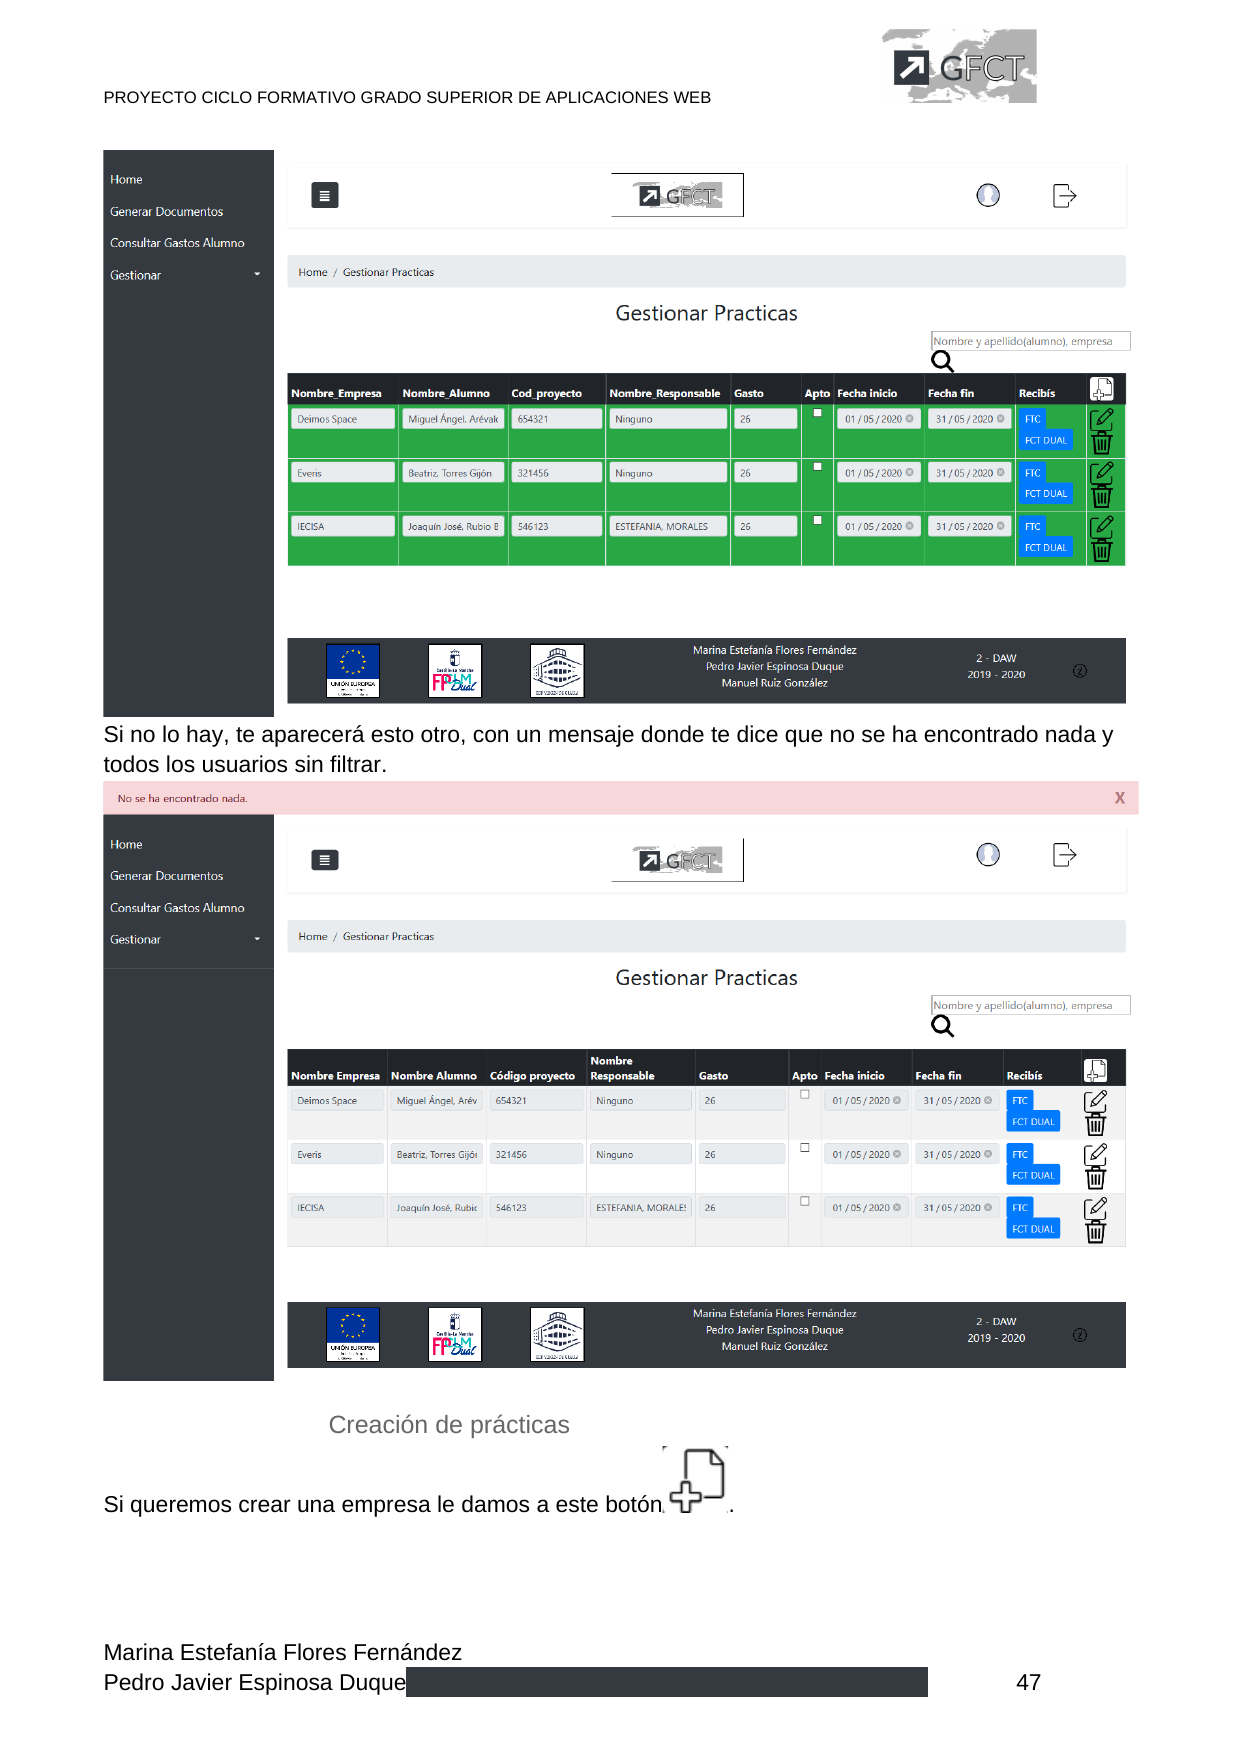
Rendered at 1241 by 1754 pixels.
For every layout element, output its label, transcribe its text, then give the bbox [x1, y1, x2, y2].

picture [662, 1446, 729, 1513]
text Si queremos crear una empresa le damos a este botón. [103, 1447, 1168, 1517]
picture [881, 29, 1037, 103]
picture [103, 150, 1139, 717]
picture [103, 781, 1139, 1381]
subtitle Creación de prácticas [328, 1410, 1168, 1438]
